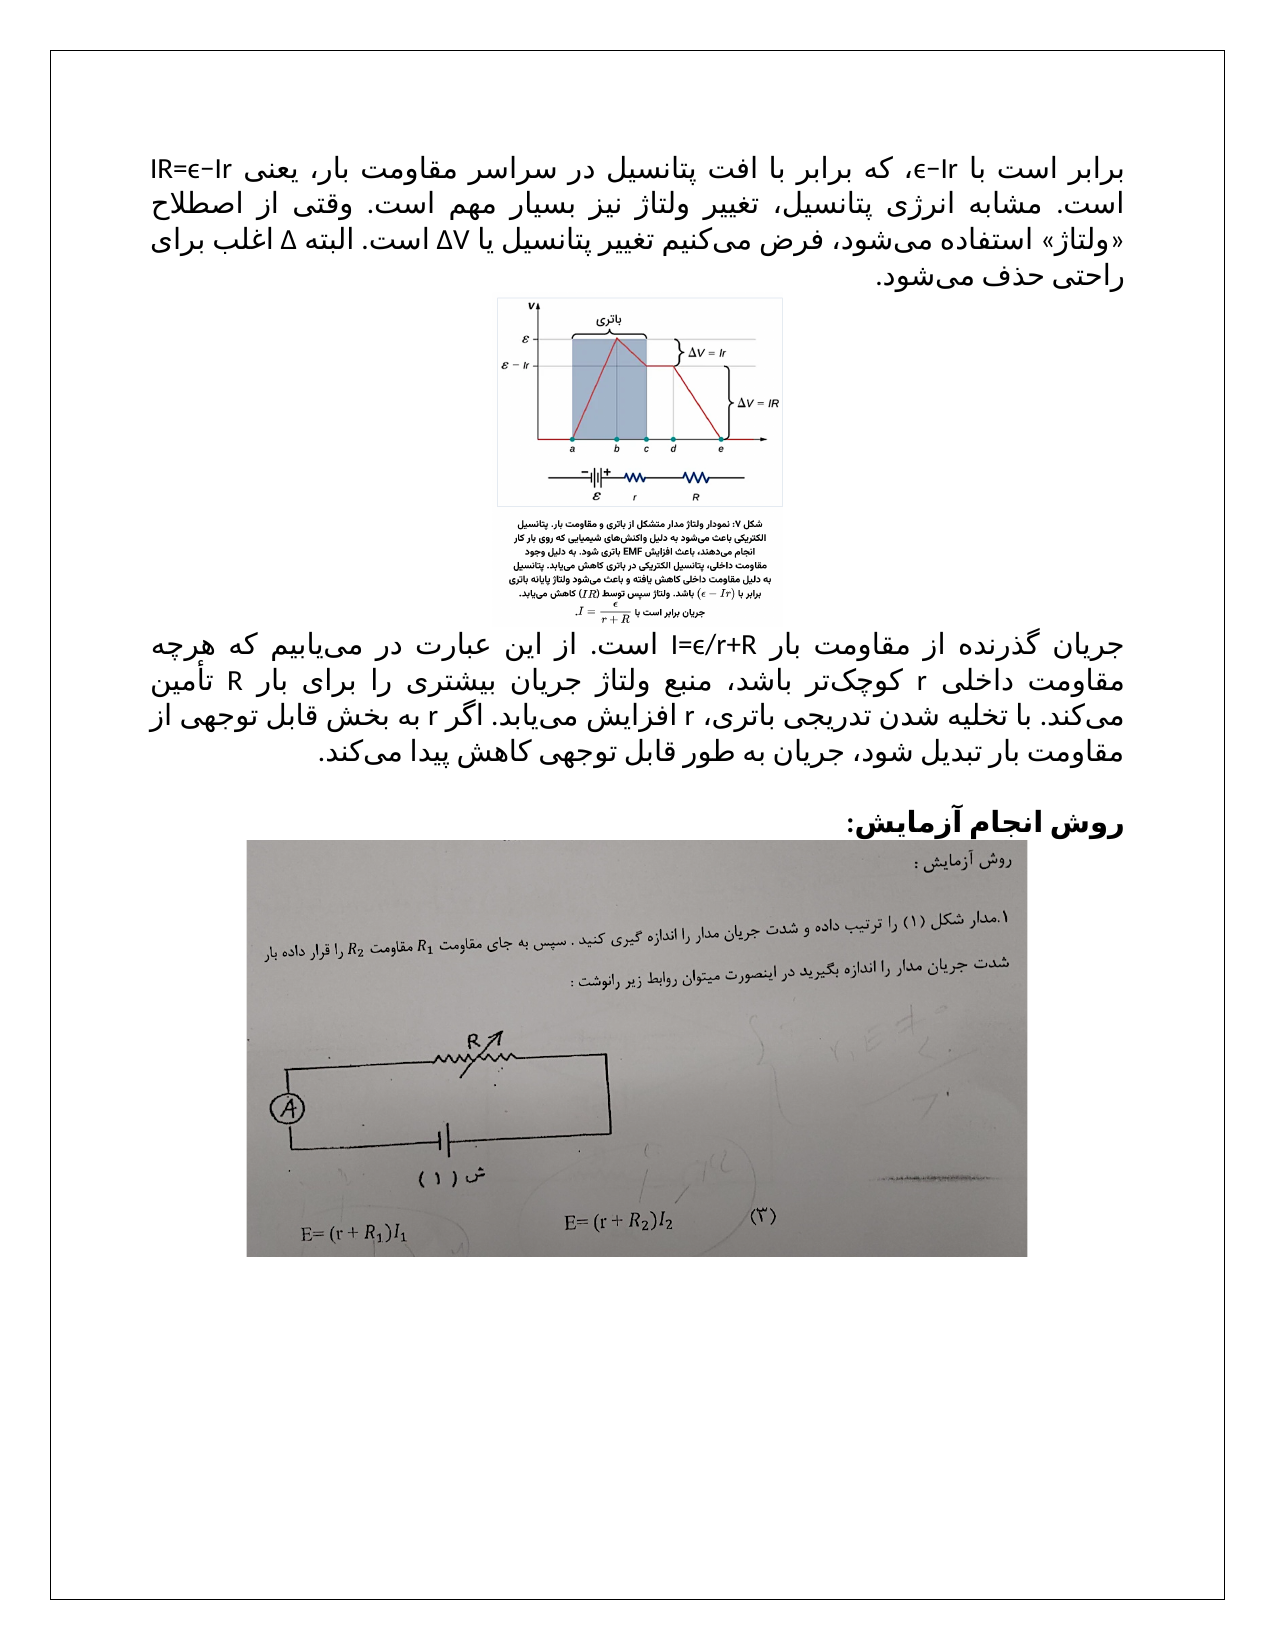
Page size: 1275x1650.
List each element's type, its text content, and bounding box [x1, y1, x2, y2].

text جریان گذرنده از مقاومت بار I=ϵ/r+R است. از این عبارت در می‌یابیم که هرچه مقاومت داخلی r کوچک‌تر باشد، منبع ولتاژ جریان بیشتری را برای بار R تأمین می‌کند. با تخلیه شدن تدریجی باتری، r افزایش می‌یابد. اگر r به بخش قابل توجهی از مقاومت بار تبدیل شود، جریان به طور قابل توجهی کاهش پیدا می‌کند. [150, 626, 1125, 769]
text روش انجام آزمایش: [150, 804, 1125, 840]
picture [492, 292, 783, 627]
picture [246, 840, 1028, 1257]
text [150, 150, 1125, 292]
